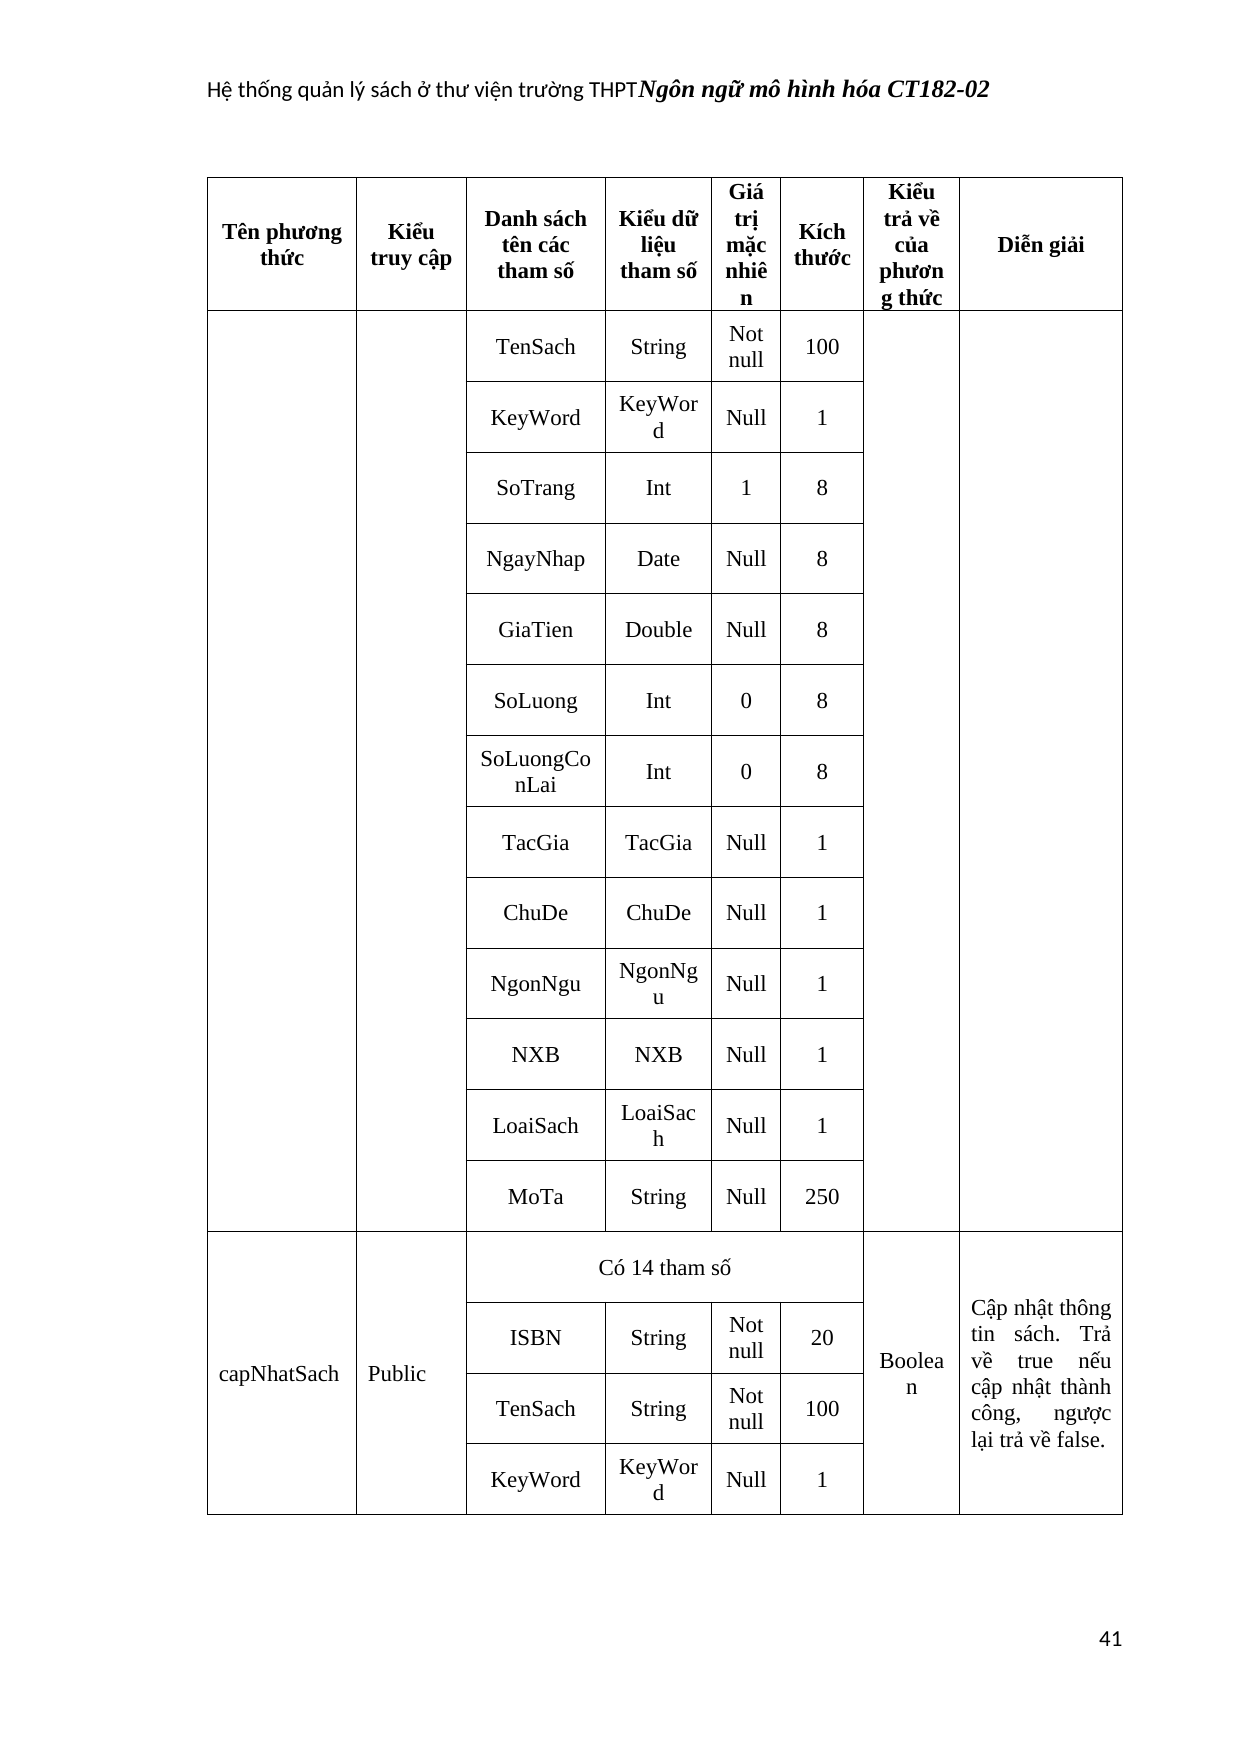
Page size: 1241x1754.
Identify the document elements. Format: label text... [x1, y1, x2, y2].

table_cell String [606, 311, 711, 381]
table_cell NgayNhap [467, 524, 605, 593]
table_cell KeyWord [606, 1444, 711, 1514]
table_cell KeyWord [467, 1444, 605, 1514]
table_cell 1 [781, 382, 863, 452]
table_cell Int [606, 453, 711, 522]
table_cell 20 [781, 1303, 863, 1372]
table_header Kích thước [781, 178, 863, 310]
table_cell 1 [781, 1444, 863, 1514]
table_cell Null [712, 1090, 780, 1160]
table_cell Null [712, 949, 780, 1018]
table_cell Null [712, 1161, 780, 1231]
table_cell 1 [781, 878, 863, 947]
table_cell 8 [781, 665, 863, 735]
table_cell GiaTien [467, 594, 605, 664]
table_cell Có 14 tham số [467, 1232, 863, 1302]
table_cell Not null [712, 1303, 780, 1372]
table_header Tên phương thức [208, 178, 356, 310]
table_cell TacGia [606, 807, 711, 877]
table_cell Null [712, 1019, 780, 1089]
table_cell NXB [606, 1019, 711, 1089]
table_cell 100 [781, 311, 863, 381]
table_cell Public [357, 1232, 466, 1514]
table_cell NgonNgu [606, 949, 711, 1018]
table_header Kiểu trả về của phương thức [864, 178, 959, 310]
table_cell 1 [712, 453, 780, 522]
table_cell Null [712, 1444, 780, 1514]
table_cell ChuDe [467, 878, 605, 947]
table_cell Null [712, 594, 780, 664]
table_cell SoLuong [467, 665, 605, 735]
table_cell NgonNgu [467, 949, 605, 1018]
table_cell SoLuongConLai [467, 736, 605, 806]
table_cell 8 [781, 524, 863, 593]
table_cell 0 [712, 736, 780, 806]
table_cell Null [712, 524, 780, 593]
table_cell String [606, 1374, 711, 1443]
table_cell LoaiSach [606, 1090, 711, 1160]
table_cell ChuDe [606, 878, 711, 947]
table_cell String [606, 1303, 711, 1372]
table_cell Null [712, 878, 780, 947]
table_cell ISBN [467, 1303, 605, 1372]
table_cell Int [606, 665, 711, 735]
table_cell LoaiSach [467, 1090, 605, 1160]
table_cell KeyWord [467, 382, 605, 452]
table_cell 1 [781, 1090, 863, 1160]
table_header Kiểu dữ liệu tham số [606, 178, 711, 310]
table_cell capNhatSach [208, 1232, 356, 1514]
table_cell Not null [712, 1374, 780, 1443]
table_cell TacGia [467, 807, 605, 877]
table_cell TenSach [467, 311, 605, 381]
table_cell KeyWord [606, 382, 711, 452]
table_cell 0 [712, 665, 780, 735]
table_cell NXB [467, 1019, 605, 1089]
table_cell Boolean [864, 1232, 959, 1514]
table_cell Cập nhật thông tin sách. Trả về true nếu cập nhật thành công, ngược lại trả về false. [960, 1232, 1122, 1514]
table_cell Double [606, 594, 711, 664]
table_cell 1 [781, 807, 863, 877]
table_header Diễn giải [960, 178, 1122, 310]
table_cell 250 [781, 1161, 863, 1231]
table_cell MoTa [467, 1161, 605, 1231]
table_cell SoTrang [467, 453, 605, 522]
table_cell 8 [781, 453, 863, 522]
table_cell TenSach [467, 1374, 605, 1443]
table_cell String [606, 1161, 711, 1231]
table_header Danh sách tên các tham số [467, 178, 605, 310]
table_cell 8 [781, 736, 863, 806]
table_cell 8 [781, 594, 863, 664]
table_cell Date [606, 524, 711, 593]
table_cell Null [712, 807, 780, 877]
table_cell 100 [781, 1374, 863, 1443]
table_cell Not null [712, 311, 780, 381]
table_header Giá trị mặc nhiên [712, 178, 780, 310]
table_cell Null [712, 382, 780, 452]
table_cell 1 [781, 1019, 863, 1089]
table_header Kiểu truy cập [357, 178, 466, 310]
table_cell Int [606, 736, 711, 806]
table_cell 1 [781, 949, 863, 1018]
